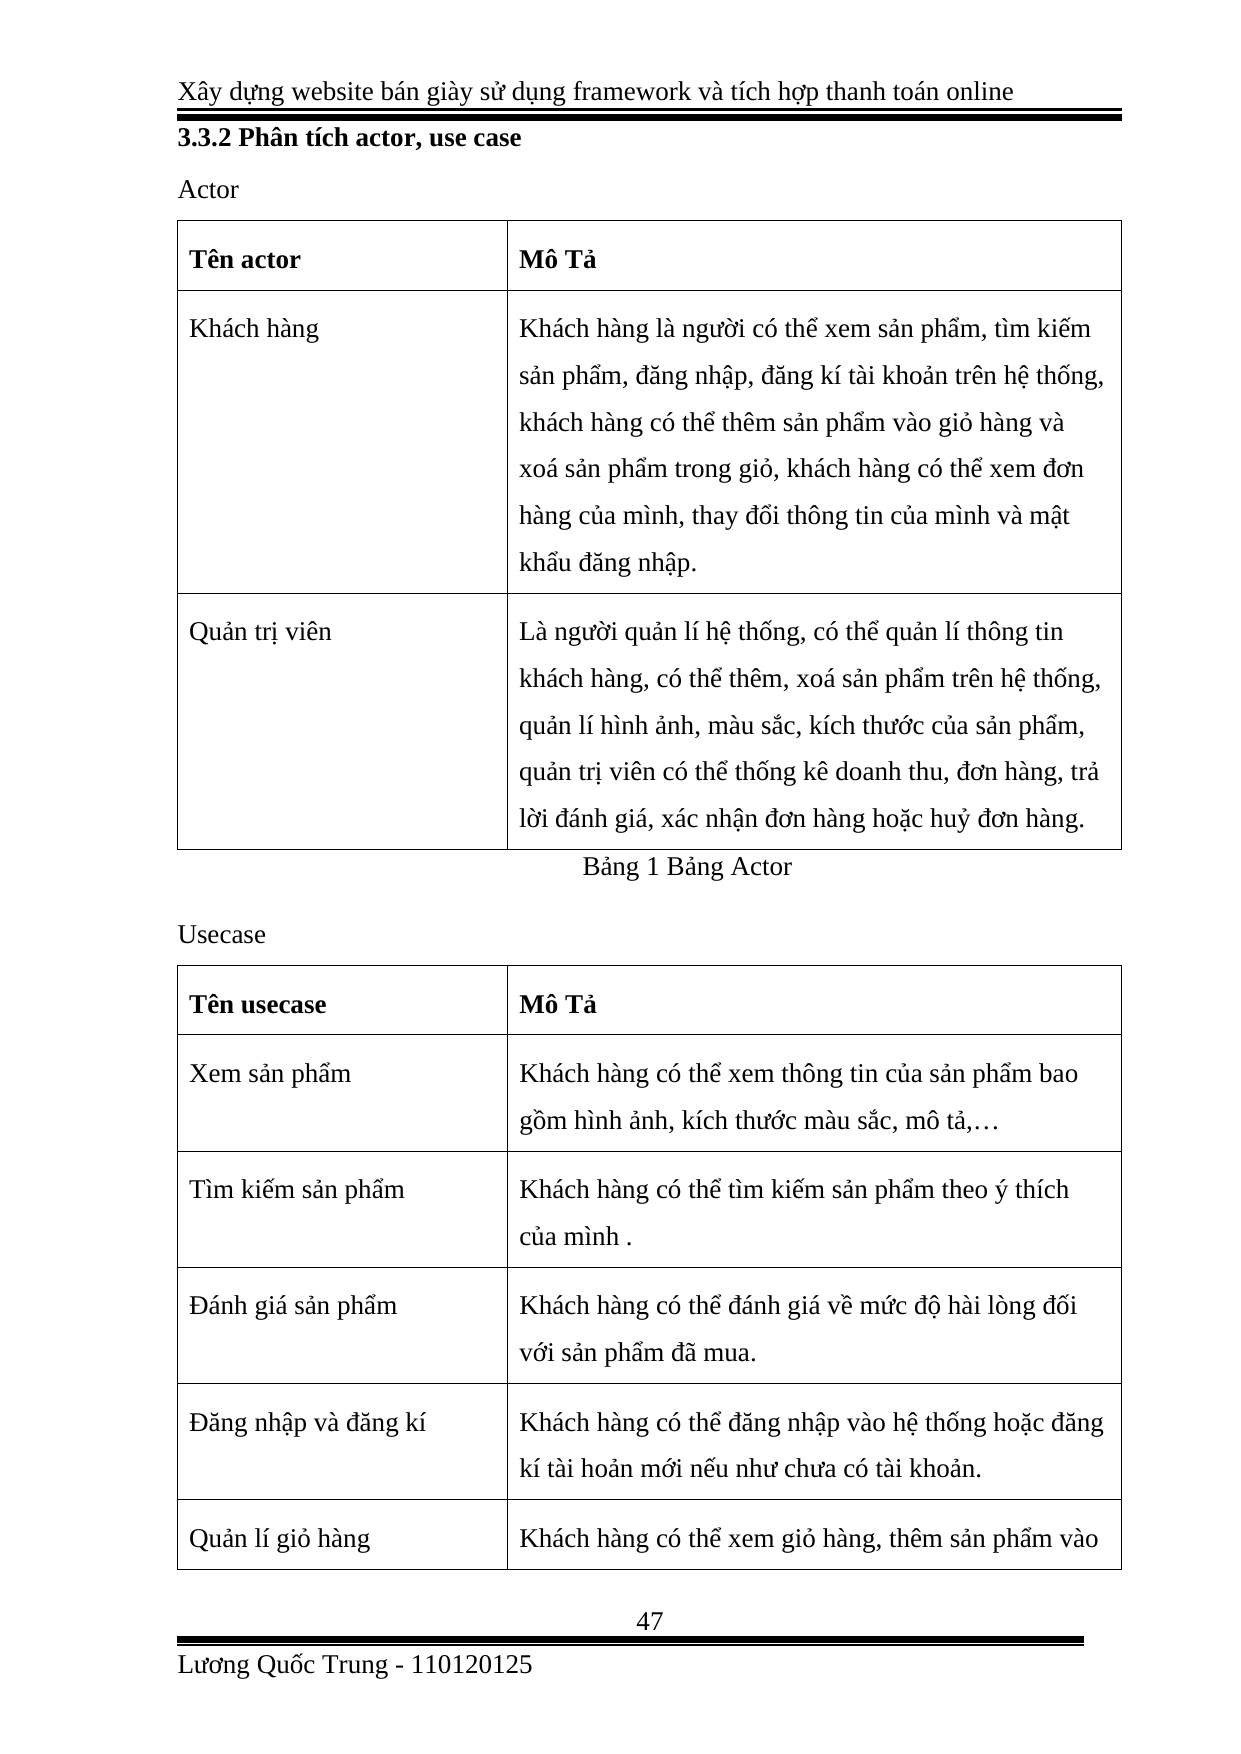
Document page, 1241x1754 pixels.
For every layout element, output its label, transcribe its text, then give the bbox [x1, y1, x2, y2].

table_cell Xem sản phẩm [178, 1035, 507, 1151]
table_cell Đăng nhập và đăng kí [178, 1384, 507, 1499]
table_cell Khách hàng [178, 291, 507, 593]
table_cell Khách hàng là người có thể xem sản phẩm, tìm kiếm sản phẩm, đăng nhập, đăng kí tài khoản trên hệ thống, khách hàng có thể thêm sản phẩm vào giỏ hàng và xoá sản phẩm trong giỏ, khách hàng có thể xem đơn hàng của mình, thay đổi thông tin của mình và mật khẩu đăng nhập. [508, 291, 1121, 593]
table_cell Khách hàng có thể xem thông tin của sản phẩm bao gồm hình ảnh, kích thước màu sắc, mô tả,… [508, 1035, 1121, 1151]
table_cell Quản lí giỏ hàng [178, 1500, 507, 1568]
table_cell Khách hàng có thể đánh giá về mức độ hài lòng đối với sản phẩm đã mua. [508, 1268, 1121, 1383]
table_header Tên actor [178, 221, 507, 290]
text Usecase [177, 918, 1122, 949]
table_cell Tìm kiếm sản phẩm [178, 1152, 507, 1267]
table_cell Là người quản lí hệ thống, có thể quản lí thông tin khách hàng, có thể thêm, xoá sản phẩm trên hệ thống, quản lí hình ảnh, màu sắc, kích thước của sản phẩm, quản trị viên có thể thống kê doanh thu, đơn hàng, trả lời đánh giá, xác nhận đơn hàng hoặc huỷ đơn hàng. [508, 594, 1121, 849]
subtitle 3.3.2 Phân tích actor, use case [177, 121, 1122, 152]
table_cell Khách hàng có thể tìm kiếm sản phẩm theo ý thích của mình . [508, 1152, 1121, 1267]
table_cell Quản trị viên [178, 594, 507, 849]
table_cell Đánh giá sản phẩm [178, 1268, 507, 1383]
table_header Mô Tả [508, 221, 1121, 290]
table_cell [508, 1500, 1121, 1568]
table_header Mô Tả [508, 966, 1121, 1034]
table_cell Khách hàng có thể đăng nhập vào hệ thống hoặc đăng kí tài hoản mới nếu như chưa có tài khoản. [508, 1384, 1121, 1499]
text Actor [177, 174, 1122, 205]
table_header Tên usecase [178, 966, 507, 1034]
